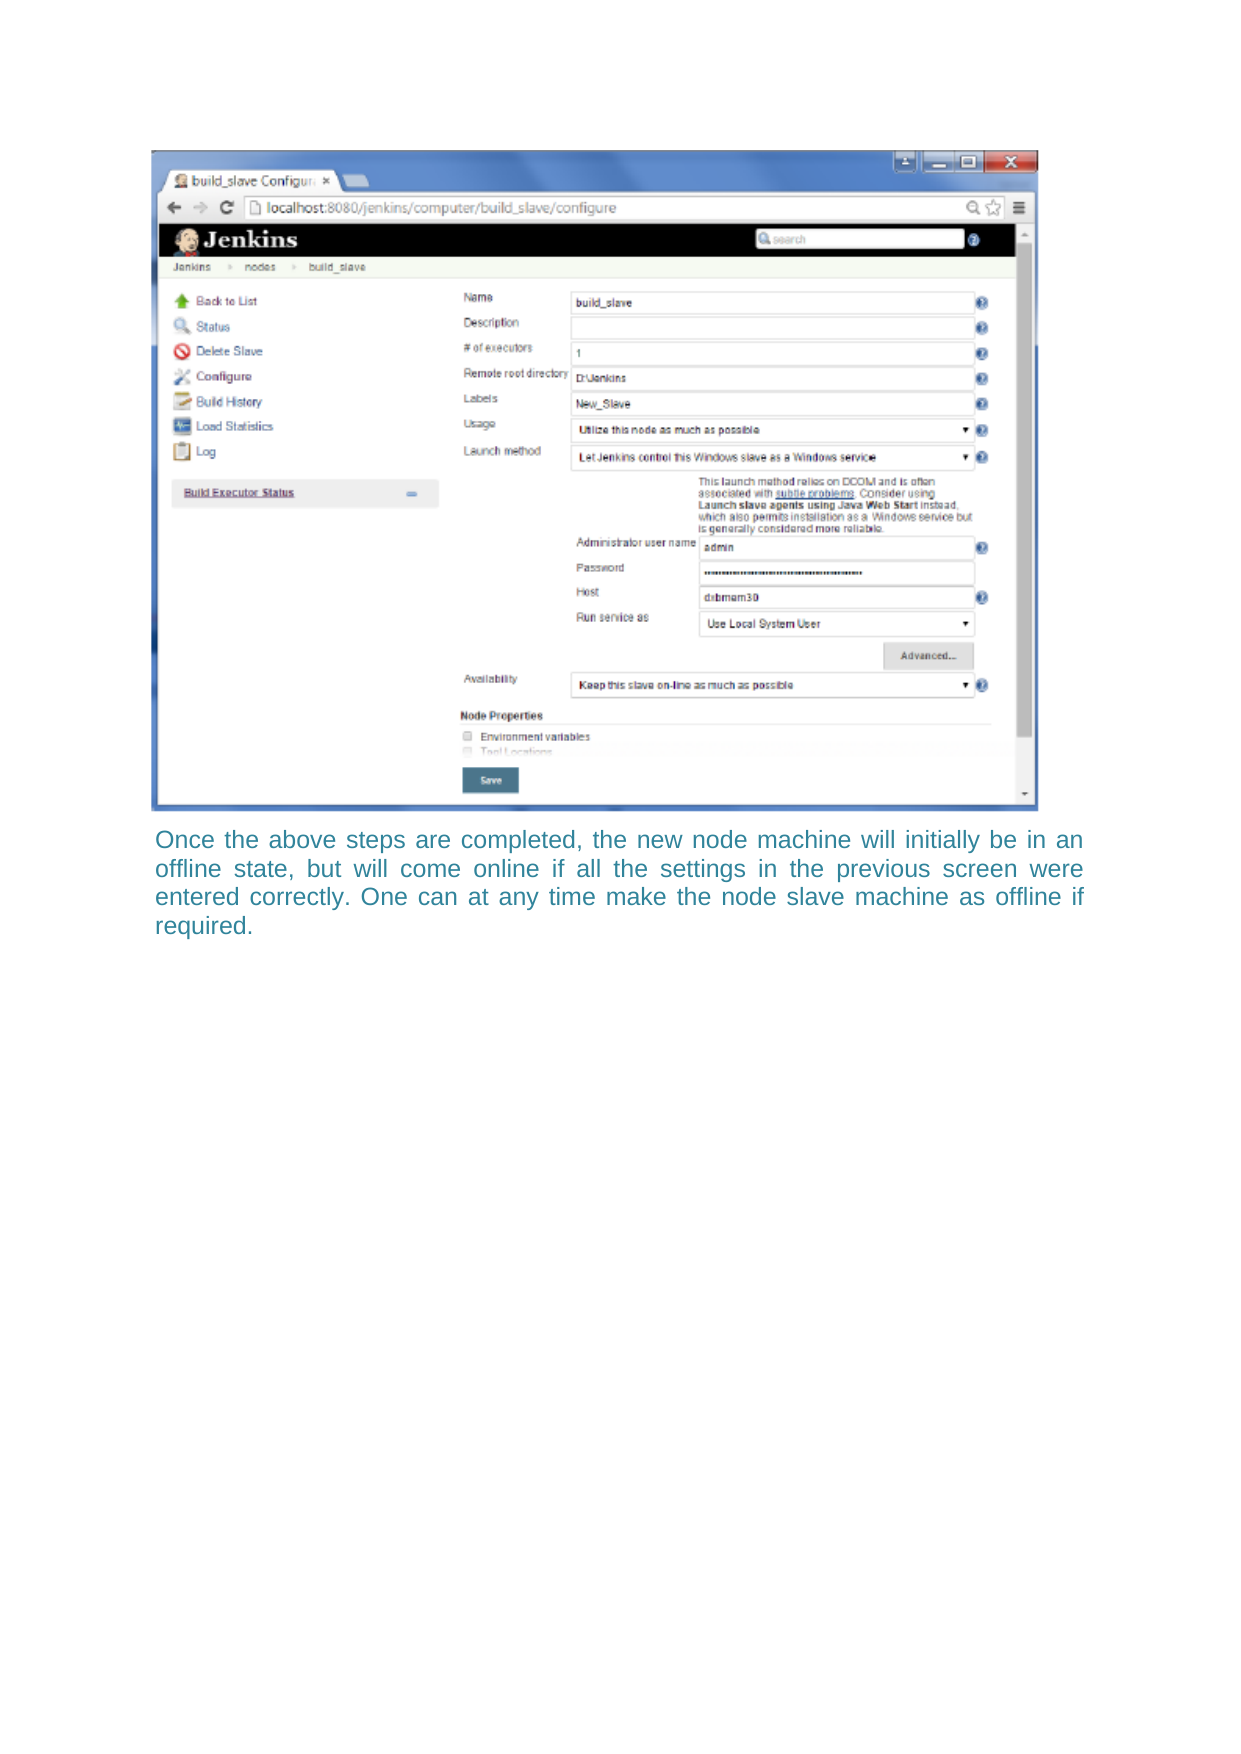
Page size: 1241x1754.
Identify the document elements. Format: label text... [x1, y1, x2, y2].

picture [150, 150, 1040, 813]
text Once the above steps are completed, the new node machine will initially be in an offline state, but will come online if all the settings in the previous screen were entered correctly. One can at any time make the node slave machine as offline if required. [155, 825, 1085, 940]
